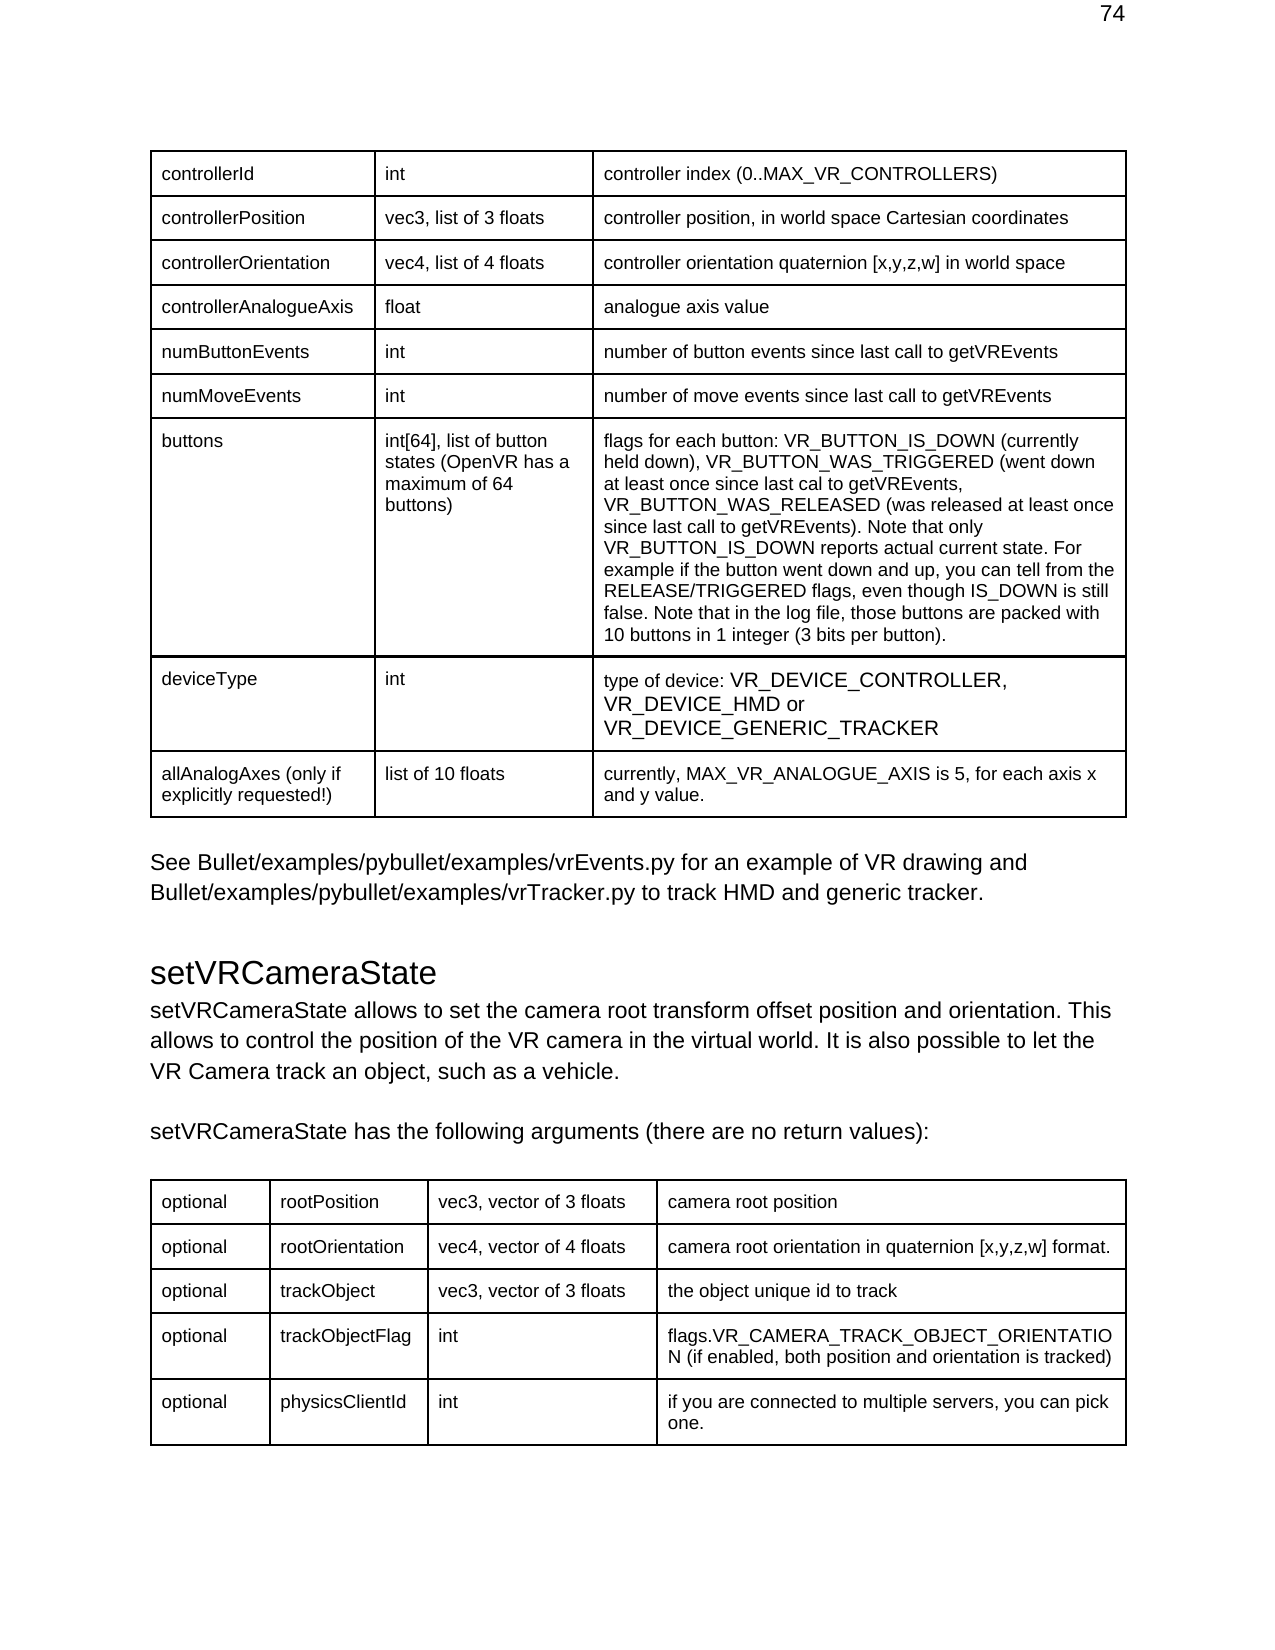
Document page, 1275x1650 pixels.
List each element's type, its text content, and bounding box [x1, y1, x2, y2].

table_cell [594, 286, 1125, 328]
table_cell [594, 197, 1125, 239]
text setVRCameraState allows to set the camera root transform offset position and orientation. This allows to control the position of the VR camera in the virtual world. It is also possible to let the VR Camera track an object, such as a vehicle. [150, 997, 1125, 1084]
text setVRCameraState [150, 953, 1125, 992]
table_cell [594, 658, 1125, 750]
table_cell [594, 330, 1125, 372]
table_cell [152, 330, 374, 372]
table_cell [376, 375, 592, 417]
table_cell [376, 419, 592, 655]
text See Bullet/examples/pybullet/examples/vrEvents.py for an example of VR drawing and Bullet/examples/pybullet/examples/vrTracker.py to track HMD and generic tracker. [150, 848, 1125, 905]
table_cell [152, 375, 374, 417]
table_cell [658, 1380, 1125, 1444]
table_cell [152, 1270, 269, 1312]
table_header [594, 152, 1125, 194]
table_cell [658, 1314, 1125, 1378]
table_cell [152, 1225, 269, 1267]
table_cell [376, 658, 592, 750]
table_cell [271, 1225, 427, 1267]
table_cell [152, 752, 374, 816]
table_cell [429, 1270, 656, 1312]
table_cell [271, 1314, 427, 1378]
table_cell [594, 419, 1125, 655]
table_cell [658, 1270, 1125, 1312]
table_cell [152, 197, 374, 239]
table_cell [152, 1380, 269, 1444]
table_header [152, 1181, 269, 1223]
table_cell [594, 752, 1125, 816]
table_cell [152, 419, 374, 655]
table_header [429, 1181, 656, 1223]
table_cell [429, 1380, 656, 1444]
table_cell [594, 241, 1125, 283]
text setVRCameraState has the following arguments (there are no return values): [150, 1118, 1125, 1144]
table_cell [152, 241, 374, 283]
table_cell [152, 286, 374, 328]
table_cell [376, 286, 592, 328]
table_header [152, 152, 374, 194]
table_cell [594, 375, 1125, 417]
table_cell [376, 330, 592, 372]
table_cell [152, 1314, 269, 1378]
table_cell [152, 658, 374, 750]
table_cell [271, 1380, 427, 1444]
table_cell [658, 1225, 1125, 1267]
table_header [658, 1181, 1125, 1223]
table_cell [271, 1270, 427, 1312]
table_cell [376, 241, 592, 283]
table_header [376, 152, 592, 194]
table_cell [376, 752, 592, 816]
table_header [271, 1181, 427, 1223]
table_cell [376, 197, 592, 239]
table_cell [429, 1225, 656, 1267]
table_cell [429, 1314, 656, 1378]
